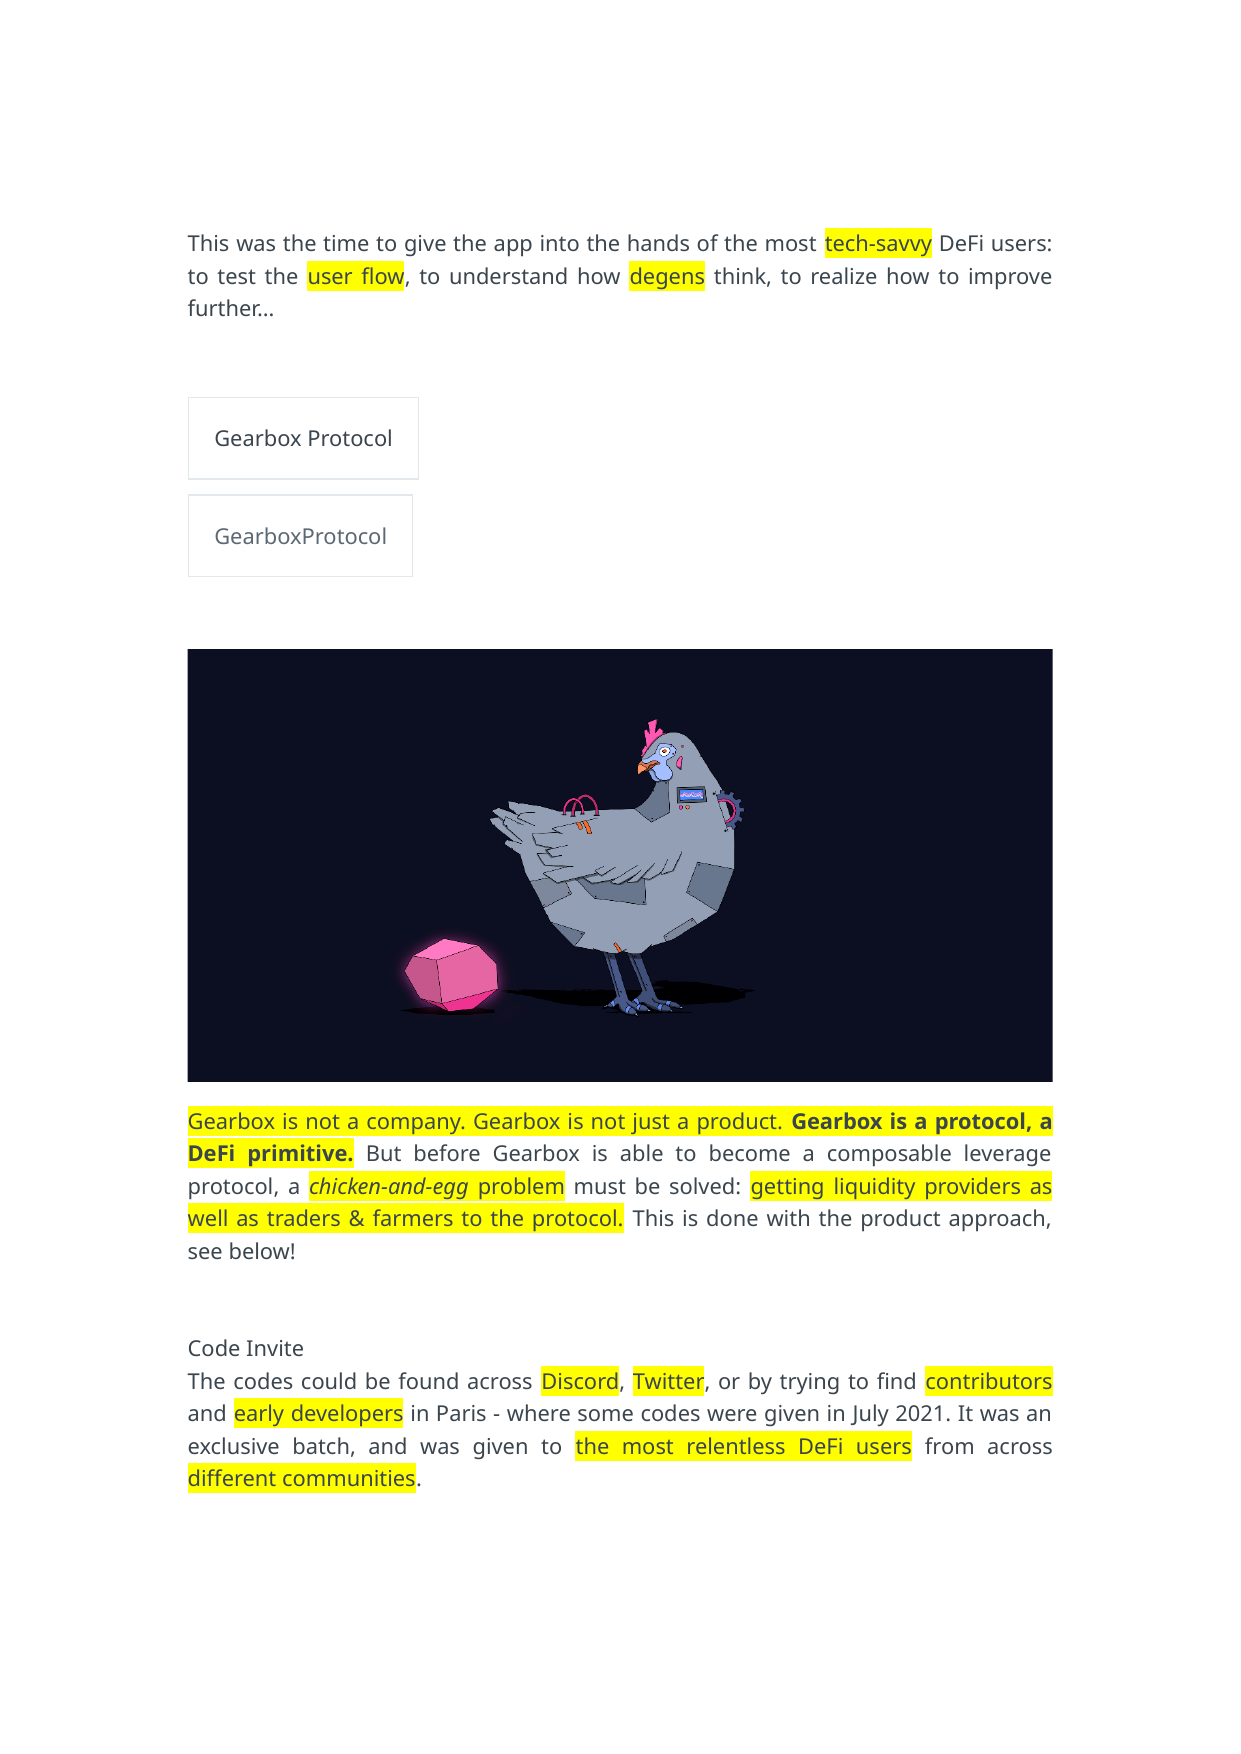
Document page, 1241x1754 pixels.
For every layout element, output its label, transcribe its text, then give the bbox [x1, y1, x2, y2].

text This was the time to give the app into the hands of the most tech-savvy DeFi users: to test the user flow, to understand how degens think, to realize how to improve further... [187, 227, 1053, 324]
text Code Invite [187, 1332, 1053, 1364]
text Gearbox Protocol [187, 389, 1053, 487]
text GearboxProtocol [187, 487, 1053, 584]
picture [187, 649, 1053, 1082]
text The codes could be found across Discord, Twitter, or by trying to find contributors and early developers in Paris - where some codes were given in July 2021. It was an exclusive batch, and was given to the most relentless DeFi users from across different communities. [187, 1364, 1053, 1494]
text Gearbox is not a company. Gearbox is not just a product. Gearbox is a protocol, a DeFi primitive. But before Gearbox is able to become a composable leverage protocol, a chicken-and-egg problem must be solved: getting liquidity providers as well as traders & farmers to the protocol. This is done with the product approach, see below! [187, 1104, 1053, 1267]
